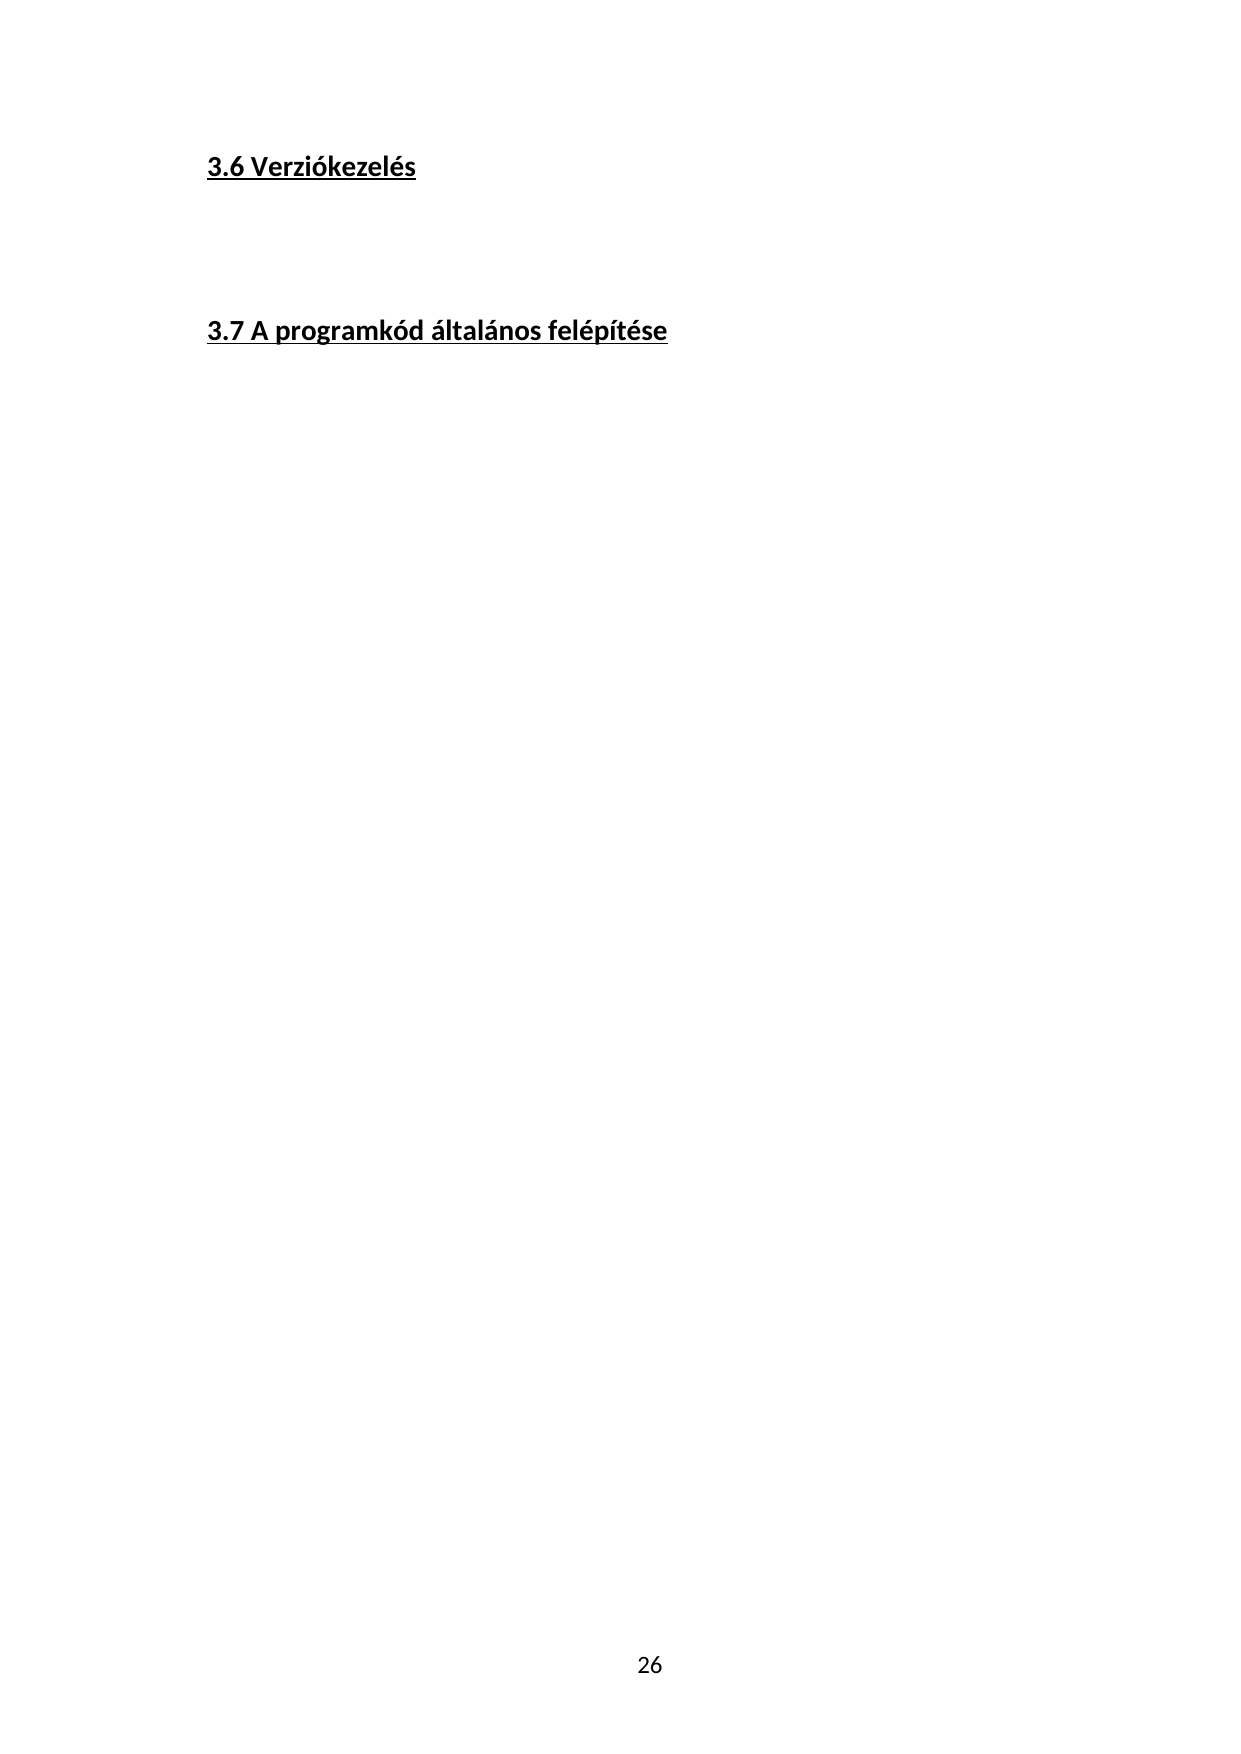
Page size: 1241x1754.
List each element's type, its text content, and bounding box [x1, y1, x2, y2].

subtitle 3.6 Verziókezelés [207, 148, 1092, 183]
subtitle 3.7 A programkód általános felépítése [207, 312, 1092, 348]
